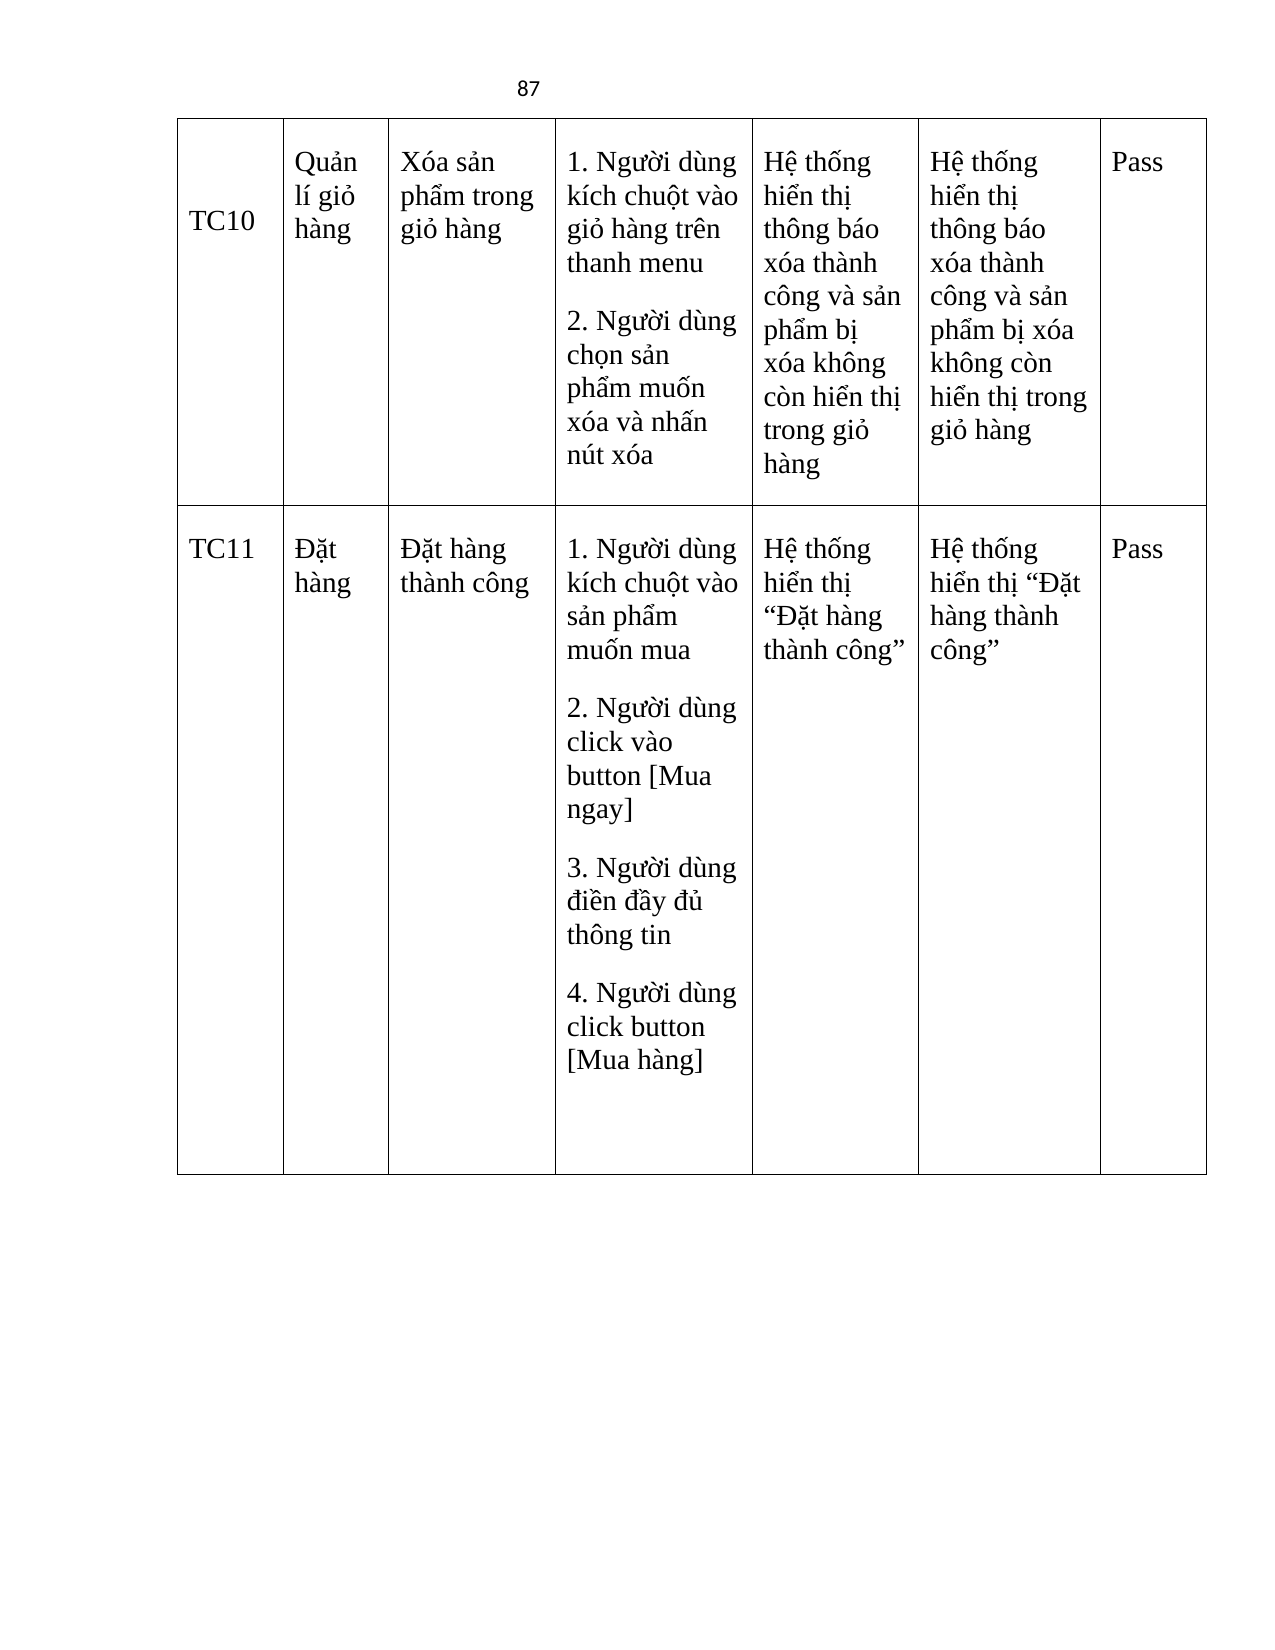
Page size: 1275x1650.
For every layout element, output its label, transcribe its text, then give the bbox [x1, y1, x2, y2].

table_cell Quản lí giỏ hàng [284, 119, 388, 505]
table_cell 1. Người dùng kích chuột vào sản phẩm muốn mua 2. Người dùng click vào button [Mua ngay] 3. Người dùng điền đầy đủ thông tin 4. Người dùng click button [Mua hàng] [556, 506, 752, 1174]
table_cell Pass [1101, 506, 1206, 1174]
table_cell Hệ thống hiển thị thông báo xóa thành công và sản phẩm bị xóa không còn hiển thị trong giỏ hàng [753, 119, 918, 505]
table_cell Đặt hàng [284, 506, 388, 1174]
table_cell Hệ thống hiển thị “Đặt hàng thành công” [919, 506, 1100, 1174]
table_cell Hệ thống hiển thị thông báo xóa thành công và sản phẩm bị xóa không còn hiển thị trong giỏ hàng [919, 119, 1100, 505]
table_cell TC10 [178, 119, 283, 505]
table_cell 1. Người dùng kích chuột vào giỏ hàng trên thanh menu 2. Người dùng chọn sản phẩm muốn xóa và nhấn nút xóa [556, 119, 752, 505]
table_cell TC11 [178, 506, 283, 1174]
table_cell Hệ thống hiển thị “Đặt hàng thành công” [753, 506, 918, 1174]
table_cell Xóa sản phẩm trong giỏ hàng [389, 119, 555, 505]
table_cell Đặt hàng thành công [389, 506, 555, 1174]
table_cell Pass [1101, 119, 1206, 505]
